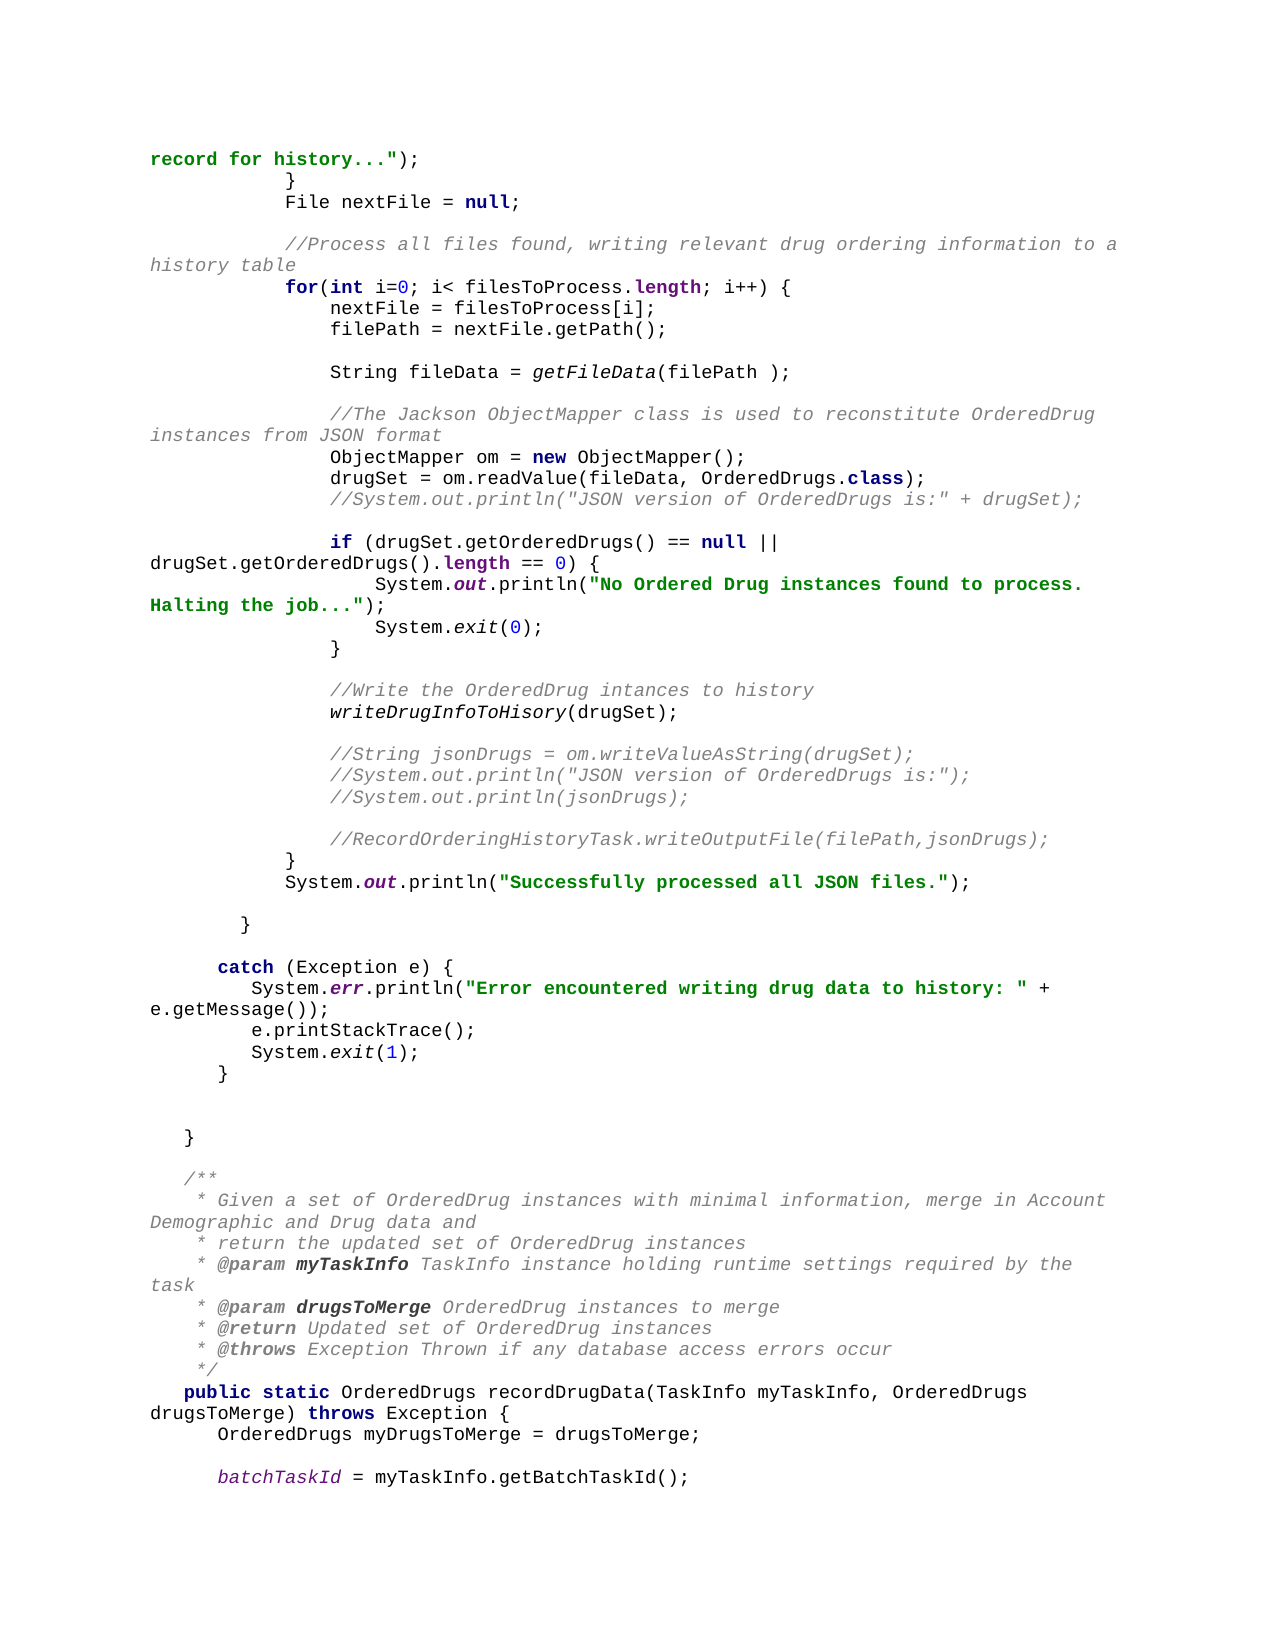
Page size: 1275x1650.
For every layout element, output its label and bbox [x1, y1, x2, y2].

text [150, 150, 1125, 1489]
